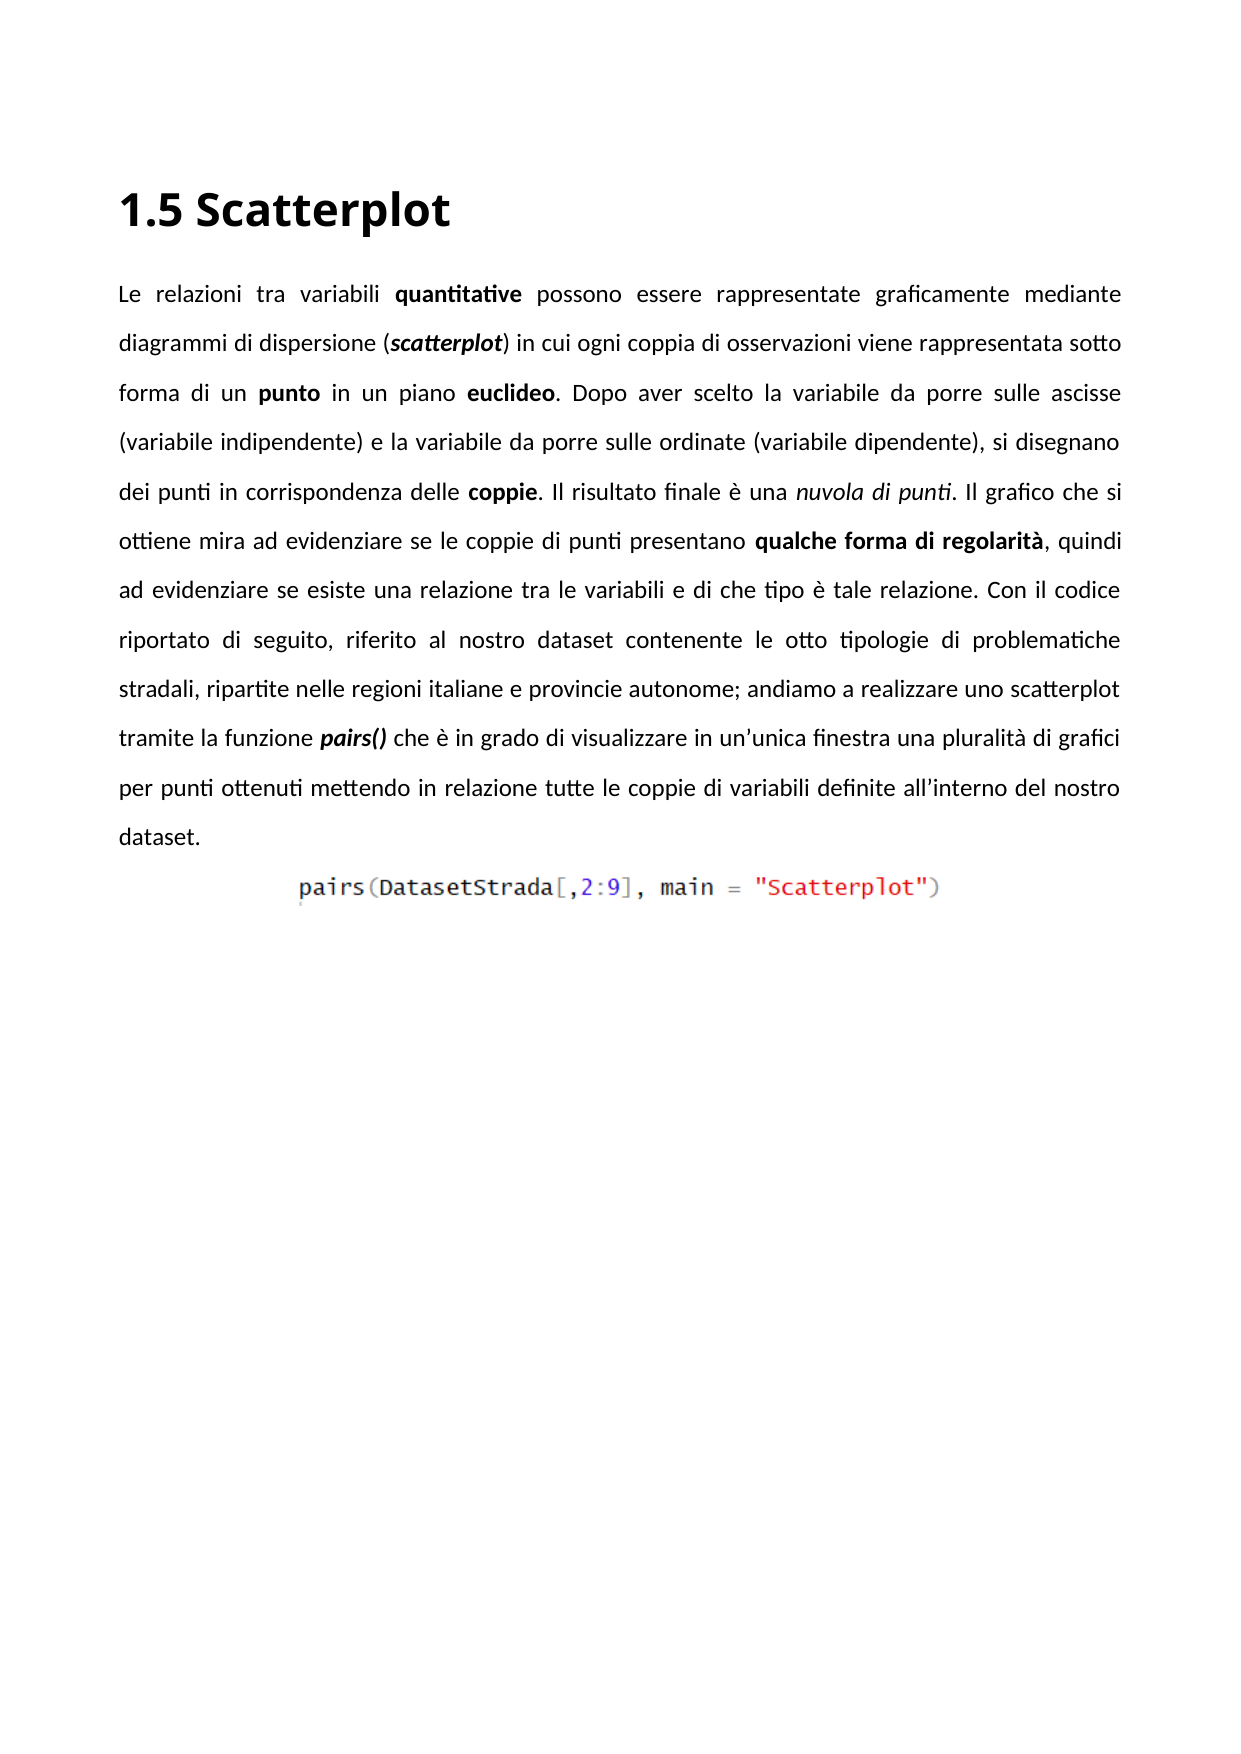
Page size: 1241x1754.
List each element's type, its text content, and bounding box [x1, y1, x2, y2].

picture [294, 872, 946, 906]
text Le relazioni tra variabili quantitative possono essere rappresentate graficamente mediante diagrammi di dispersione (scatterplot) in cui ogni coppia di osservazioni viene rappresentata sotto forma di un punto in un piano euclideo. Dopo aver scelto la variabile da porre sulle ascisse (variabile indipendente) e la variabile da porre sulle ordinate (variabile dipendente), si disegnano dei punti in corrispondenza delle coppie. Il risultato finale è una nuvola di punti. Il grafico che si ottiene mira ad evidenziare se le coppie di punti presentano qualche forma di regolarità, quindi ad evidenziare se esiste una relazione tra le variabili e di che tipo è tale relazione. Con il codice riportato di seguito, riferito al nostro dataset contenente le otto tipologie di problematiche stradali, ripartite nelle regioni italiane e provincie autonome; andiamo a realizzare uno scatterplot tramite la funzione pairs() che è in grado di visualizzare in un’unica finestra una pluralità di grafici per punti ottenuti mettendo in relazione tutte le coppie di variabili definite all’interno del nostro dataset. [118, 278, 1122, 852]
subtitle 1.5 Scatterplot [118, 177, 1122, 239]
